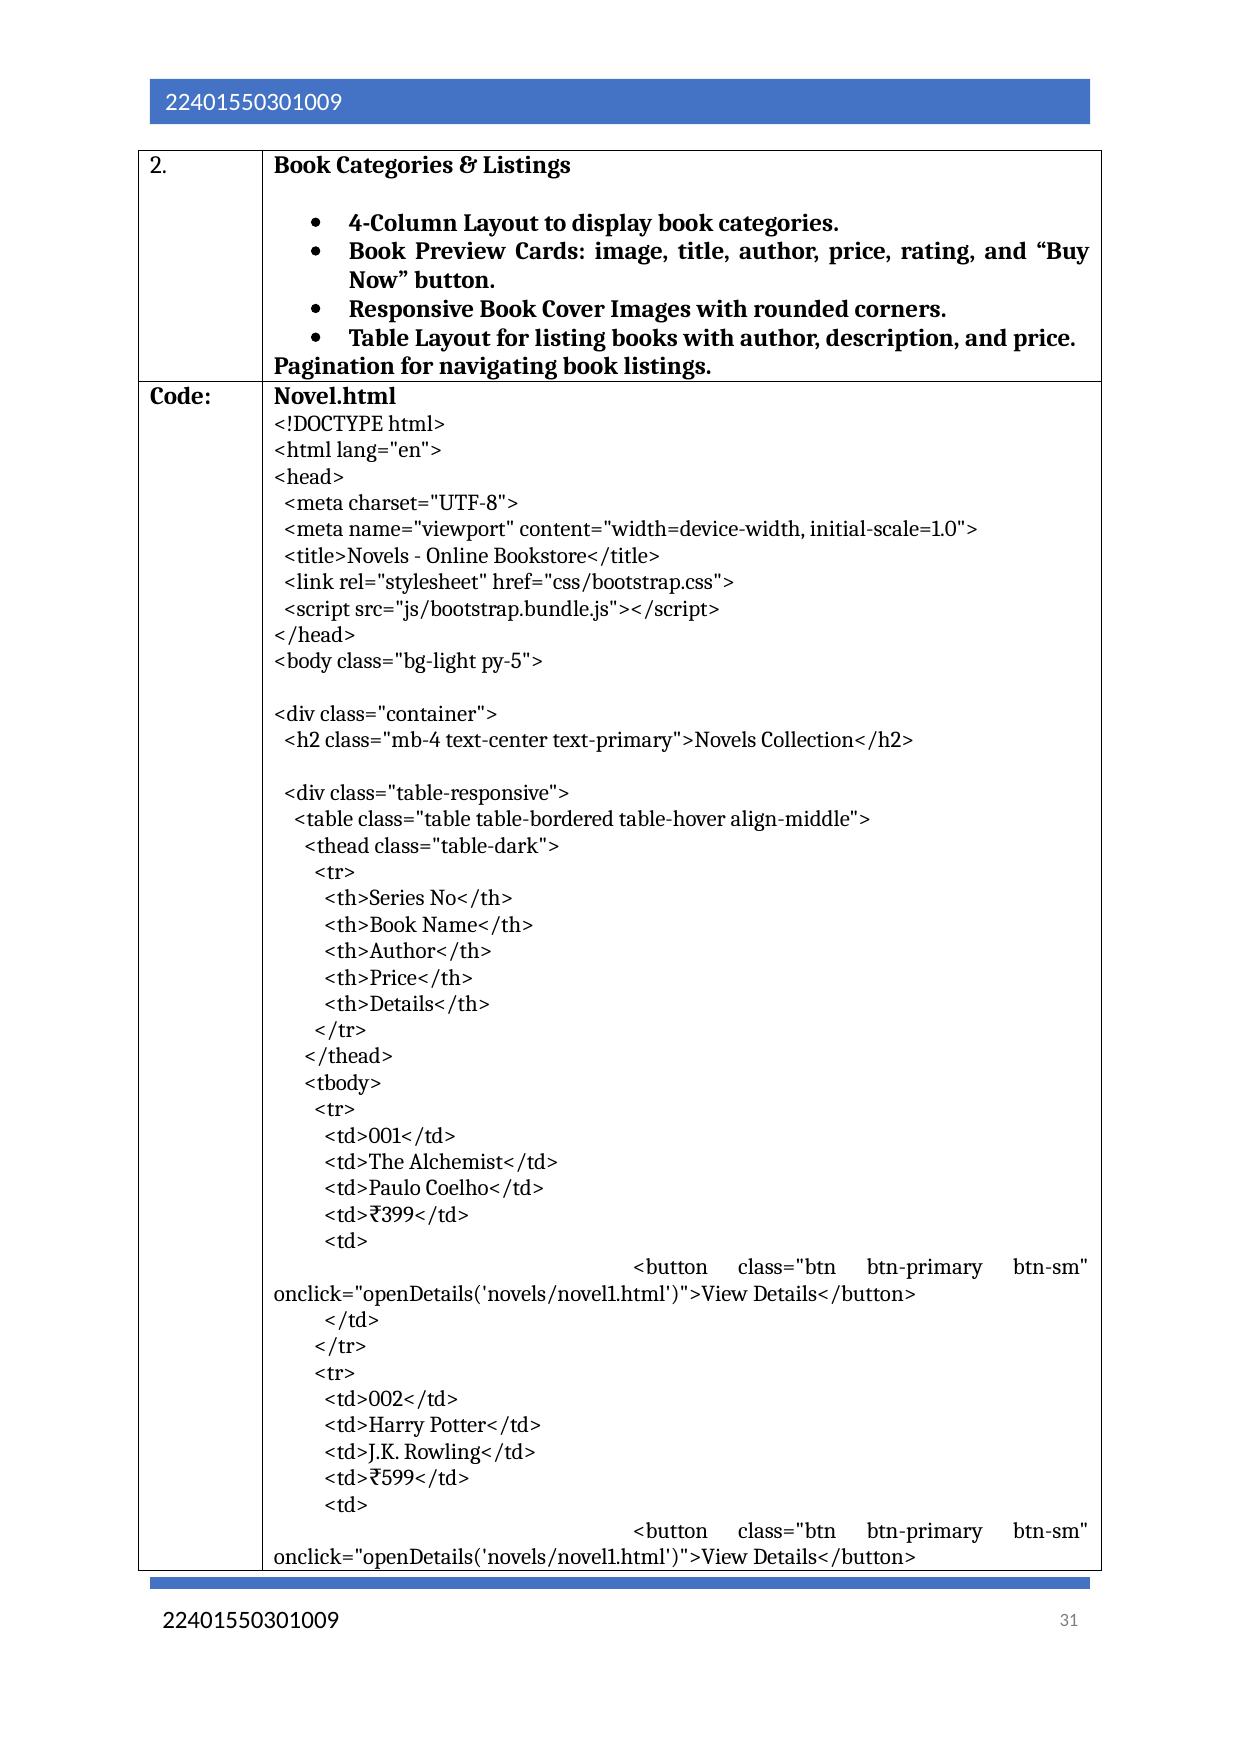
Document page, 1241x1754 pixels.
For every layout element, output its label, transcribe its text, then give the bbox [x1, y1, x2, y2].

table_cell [263, 382, 1101, 1570]
table_cell Code: [139, 382, 262, 1570]
table_cell 2. [139, 151, 262, 381]
table_cell Book Categories & Listings 4-Column Layout to display book categories. Book Preview Cards: image, title, author, price, rating, and “Buy Now” button. Responsive Book Cover Images with rounded corners. Table Layout for listing books with author, description, and price. Pagination for navigating book listings. [263, 151, 1101, 381]
